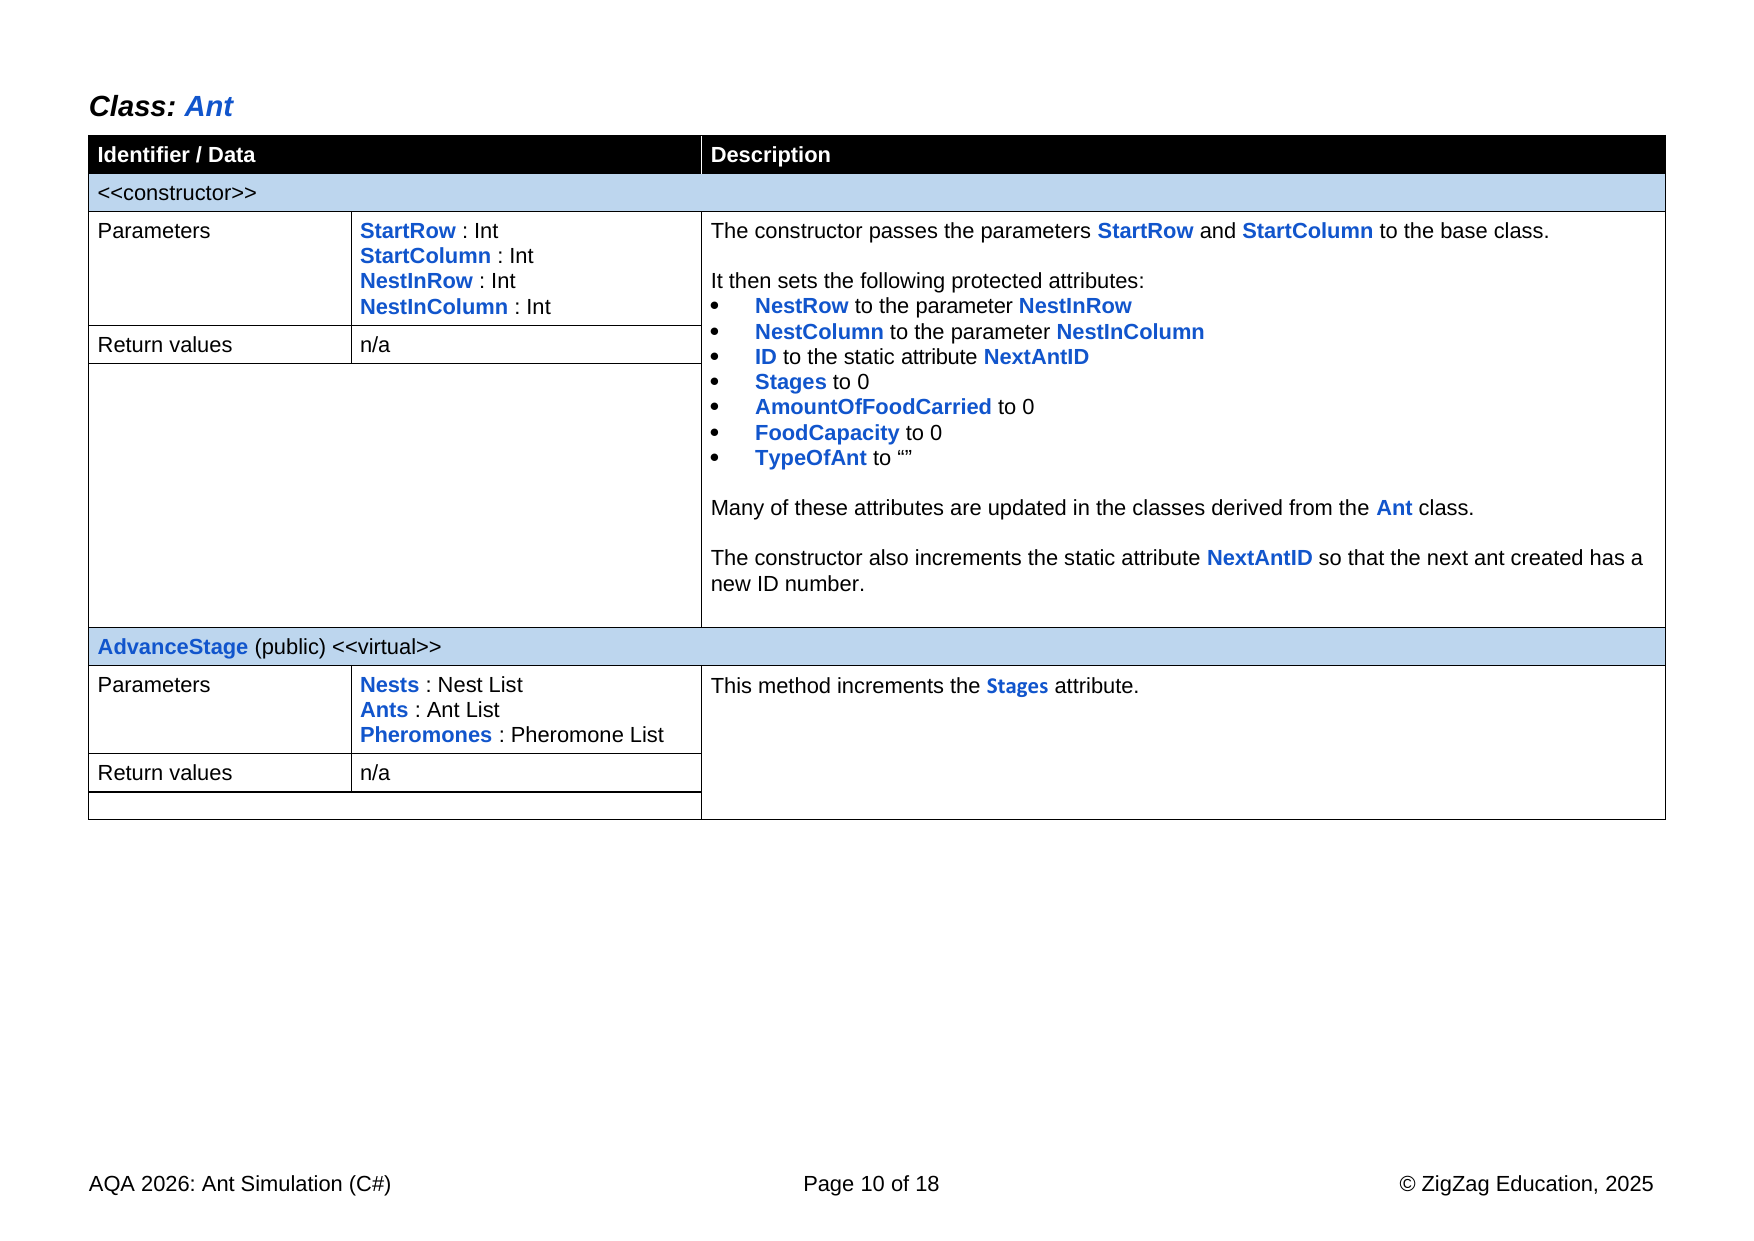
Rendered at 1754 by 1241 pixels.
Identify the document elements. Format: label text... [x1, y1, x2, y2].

table_cell This method increments the Stages attribute. [702, 666, 1665, 819]
table_header Description [702, 136, 1665, 173]
subtitle Class: Ant [89, 89, 1665, 122]
table_cell Return values [89, 754, 351, 791]
table_cell [351, 793, 701, 819]
table_cell Parameters [89, 212, 351, 325]
table_cell StartRow : Int StartColumn : Int NestInRow : Int NestInColumn : Int [352, 212, 701, 325]
table_cell <<constructor>> [89, 174, 1665, 211]
table_cell The constructor passes the parameters StartRow and StartColumn to the base class. It then sets the following protected attributes:  NestRow to the parameter NestInRow  NestColumn to the parameter NestInColumn  ID to the static attribute NextAntID  Stages to 0  AmountOfFoodCarried to 0  FoodCapacity to 0  TypeOfAnt to “” Many of these attributes are updated in the classes derived from the Ant class. The constructor also increments the static attribute NextAntID so that the next ant created has a new ID number. [702, 212, 1665, 627]
table_cell [89, 364, 351, 627]
table_cell AdvanceStage (public) <<virtual>> [89, 628, 1665, 665]
table_cell Parameters [89, 666, 351, 753]
table_cell Return values [89, 326, 351, 363]
table_cell [351, 364, 701, 627]
table_header Identifier / Data [89, 136, 701, 173]
table_cell Nests : Nest List Ants : Ant List Pheromones : Pheromone List [352, 666, 701, 753]
table_cell n/a [352, 326, 701, 363]
table_cell [89, 793, 351, 819]
table_cell n/a [352, 754, 701, 791]
